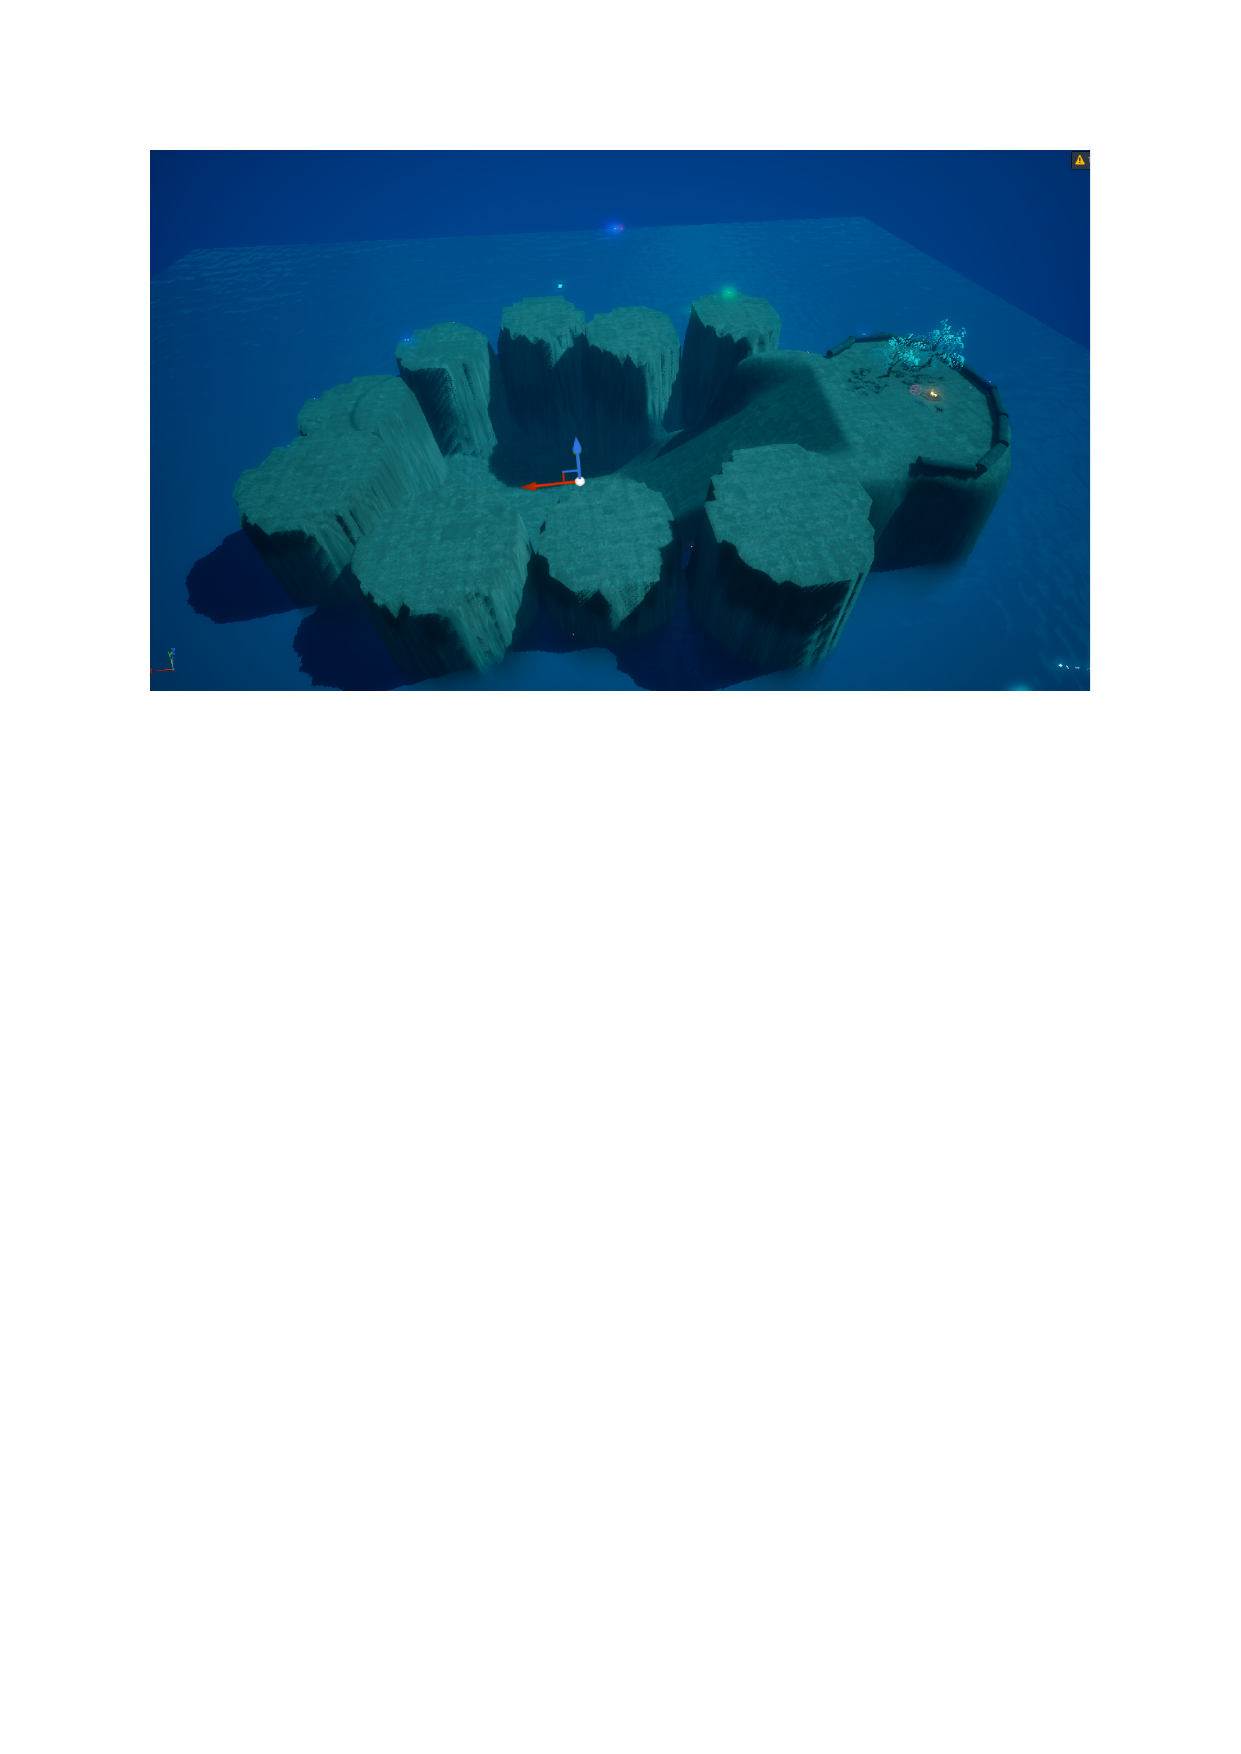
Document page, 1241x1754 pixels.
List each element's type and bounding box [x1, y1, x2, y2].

picture [150, 150, 1091, 691]
